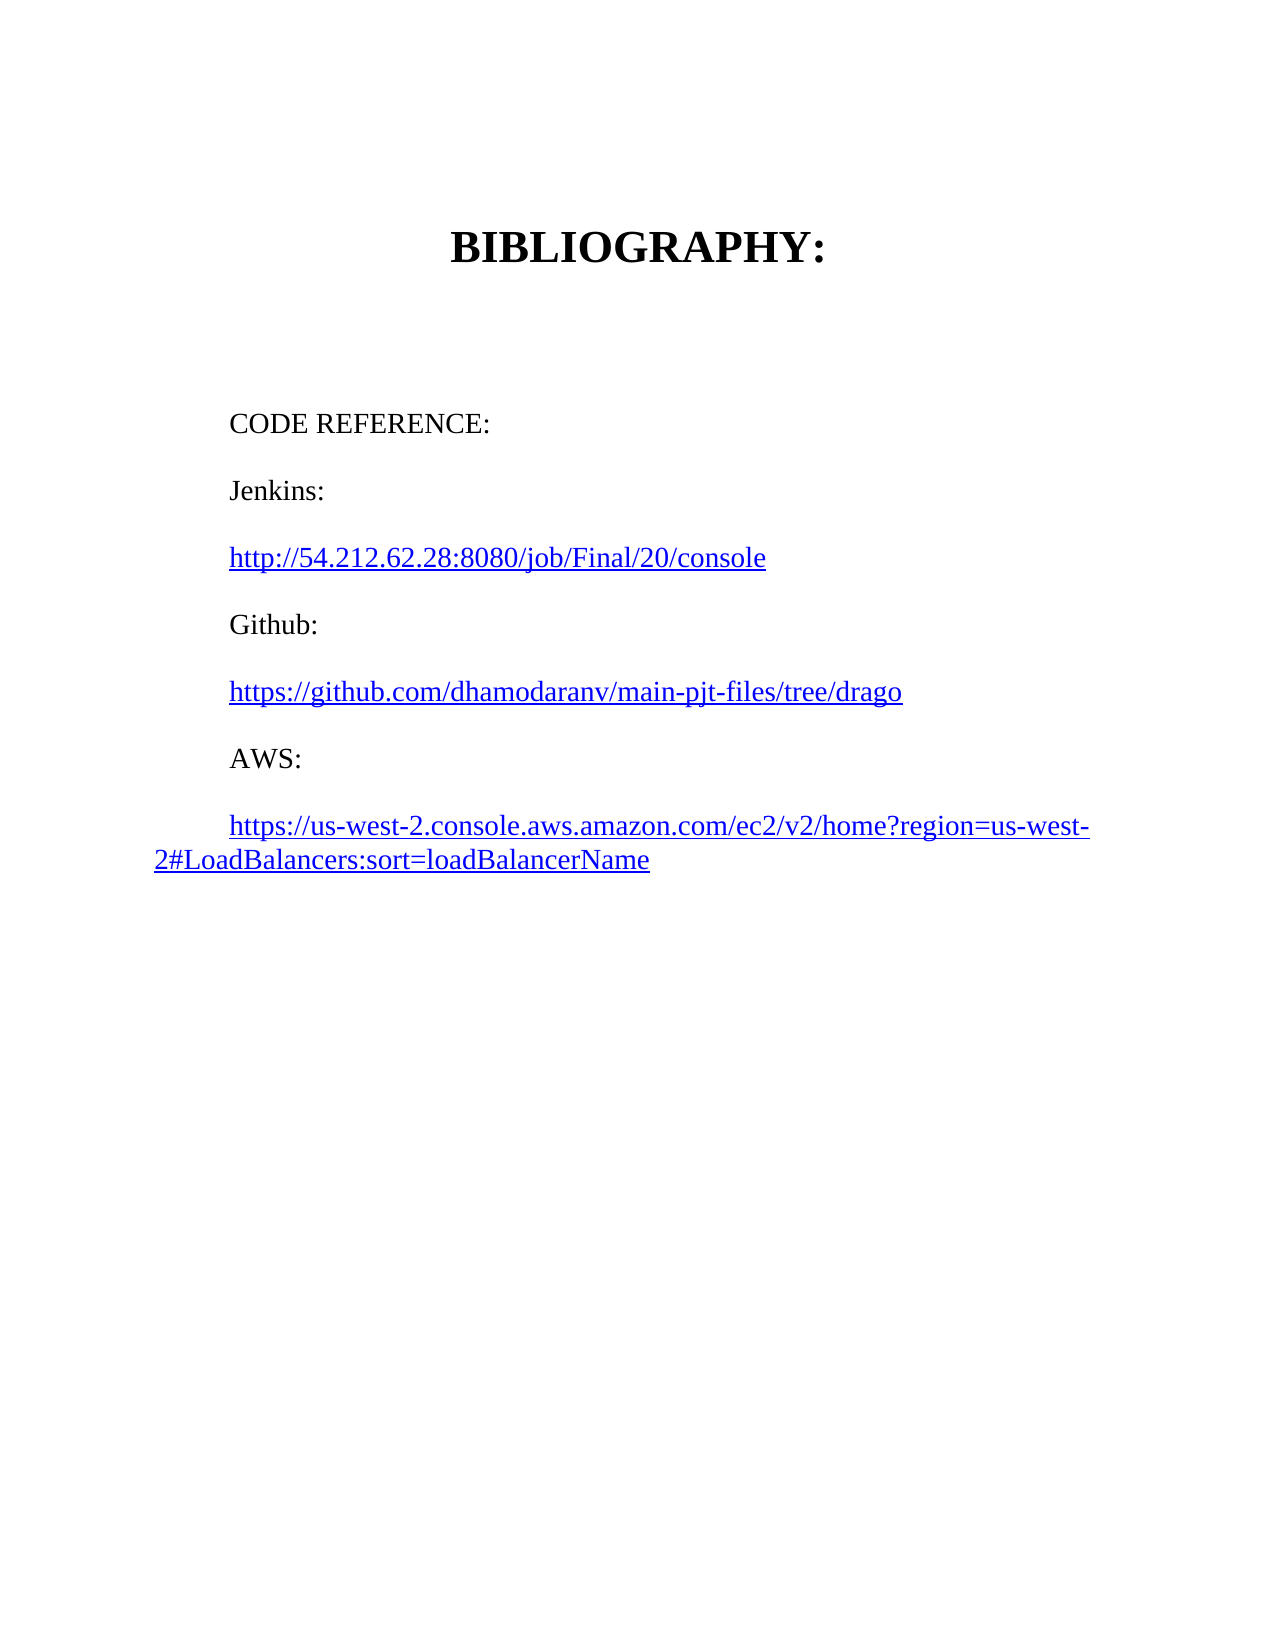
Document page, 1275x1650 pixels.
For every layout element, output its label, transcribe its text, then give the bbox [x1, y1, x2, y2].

text AWS: [154, 741, 1123, 775]
text Jenkins: [154, 473, 1123, 507]
text Github: [154, 607, 1123, 641]
text https://us-west-2.console.aws.amazon.com/ec2/v2/home?region=us-west-2#LoadBalancers:sort=loadBalancerName [154, 808, 1123, 876]
text BIBLIOGRAPHY: [154, 219, 1123, 272]
text http://54.212.62.28:8080/job/Final/20/console [154, 540, 1123, 574]
text CODE REFERENCE: [154, 406, 1123, 439]
text https://github.com/dhamodaranv/main-pjt-files/tree/drago [154, 674, 1123, 708]
